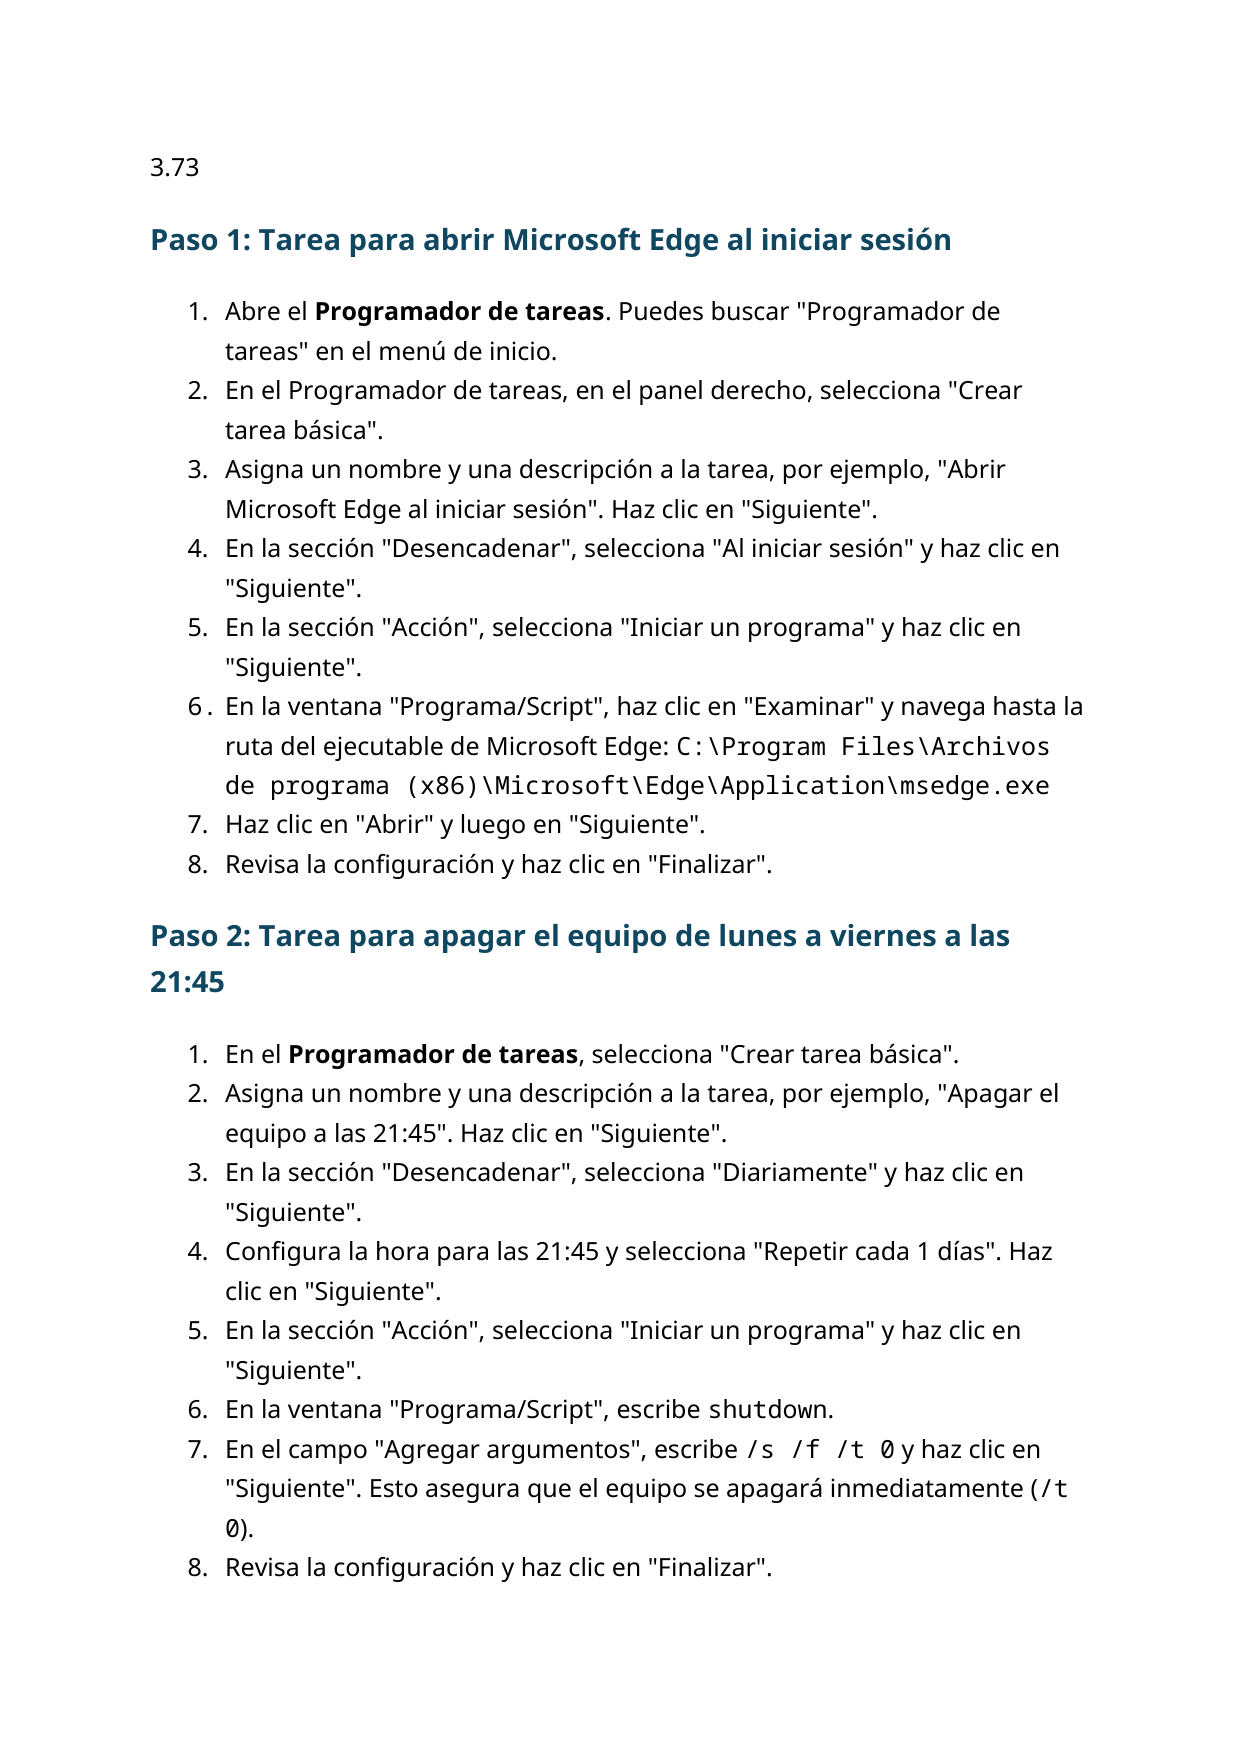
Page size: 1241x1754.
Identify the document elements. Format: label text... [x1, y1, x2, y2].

list En el campo "Agregar argumentos", escribe /s /f /t 0 y haz clic en "Siguiente". Esto asegura que el equipo se apagará inmediatamente (/t 0). [187, 1431, 1090, 1544]
list Revisa la configuración y haz clic en "Finalizar". [187, 1550, 1090, 1584]
list Haz clic en "Abrir" y luego en "Siguiente". [187, 807, 1090, 841]
list En la sección "Desencadenar", selecciona "Al iniciar sesión" y haz clic en "Siguiente". [187, 531, 1090, 604]
text 3.73 [150, 150, 1090, 184]
list Asigna un nombre y una descripción a la tarea, por ejemplo, "Apagar el equipo a las 21:45". Haz clic en "Siguiente". [187, 1076, 1090, 1149]
list En el Programador de tareas, en el panel derecho, selecciona "Crear tarea básica". [187, 373, 1090, 446]
list En la sección "Acción", selecciona "Iniciar un programa" y haz clic en "Siguiente". [187, 1313, 1090, 1386]
list En la ventana "Programa/Script", haz clic en "Examinar" y navega hasta la ruta del ejecutable de Microsoft Edge: C:\Program Files\Archivos de programa (x86)\Microsoft\Edge\Application\msedge.exe [187, 689, 1090, 802]
list En la sección "Acción", selecciona "Iniciar un programa" y haz clic en "Siguiente". [187, 610, 1090, 683]
list En la sección "Desencadenar", selecciona "Diariamente" y haz clic en "Siguiente". [187, 1155, 1090, 1228]
list Revisa la configuración y haz clic en "Finalizar". [187, 847, 1090, 881]
subtitle Paso 2: Tarea para apagar el equipo de lunes a viernes a las 21:45 [150, 915, 1090, 1001]
list En la ventana "Programa/Script", escribe shutdown. [187, 1392, 1090, 1426]
list Abre el Programador de tareas. Puedes buscar "Programador de tareas" en el menú de inicio. [187, 294, 1090, 367]
list Configura la hora para las 21:45 y selecciona "Repetir cada 1 días". Haz clic en "Siguiente". [187, 1234, 1090, 1307]
list Asigna un nombre y una descripción a la tarea, por ejemplo, "Abrir Microsoft Edge al iniciar sesión". Haz clic en "Siguiente". [187, 452, 1090, 525]
subtitle Paso 1: Tarea para abrir Microsoft Edge al iniciar sesión [150, 219, 1090, 258]
list En el Programador de tareas, selecciona "Crear tarea básica". [187, 1037, 1090, 1071]
